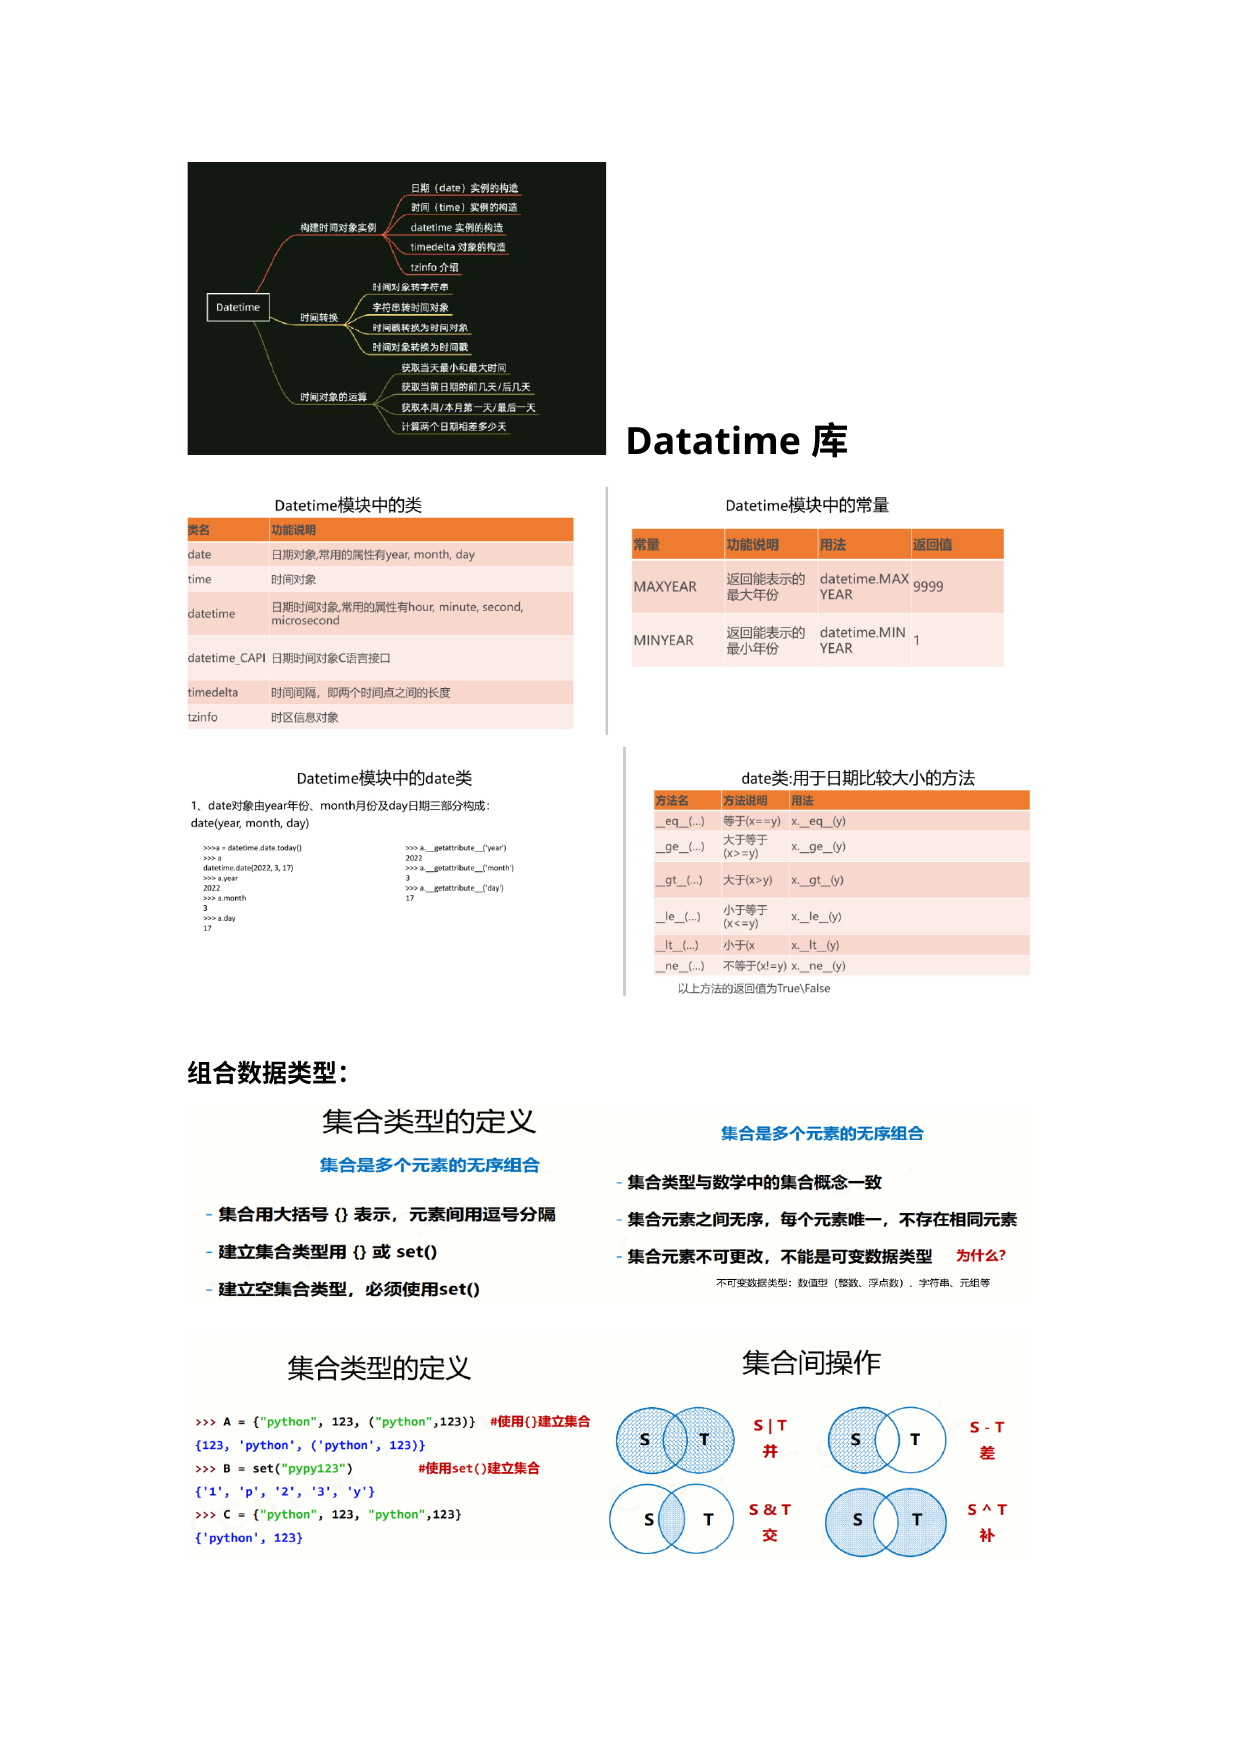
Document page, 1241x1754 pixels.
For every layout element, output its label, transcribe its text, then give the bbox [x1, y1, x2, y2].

picture [187, 162, 607, 455]
text 组合数据类型： [187, 1039, 1053, 1104]
picture [187, 747, 1032, 996]
picture [187, 1104, 1033, 1302]
picture [187, 1332, 1029, 1559]
picture [187, 487, 1004, 735]
